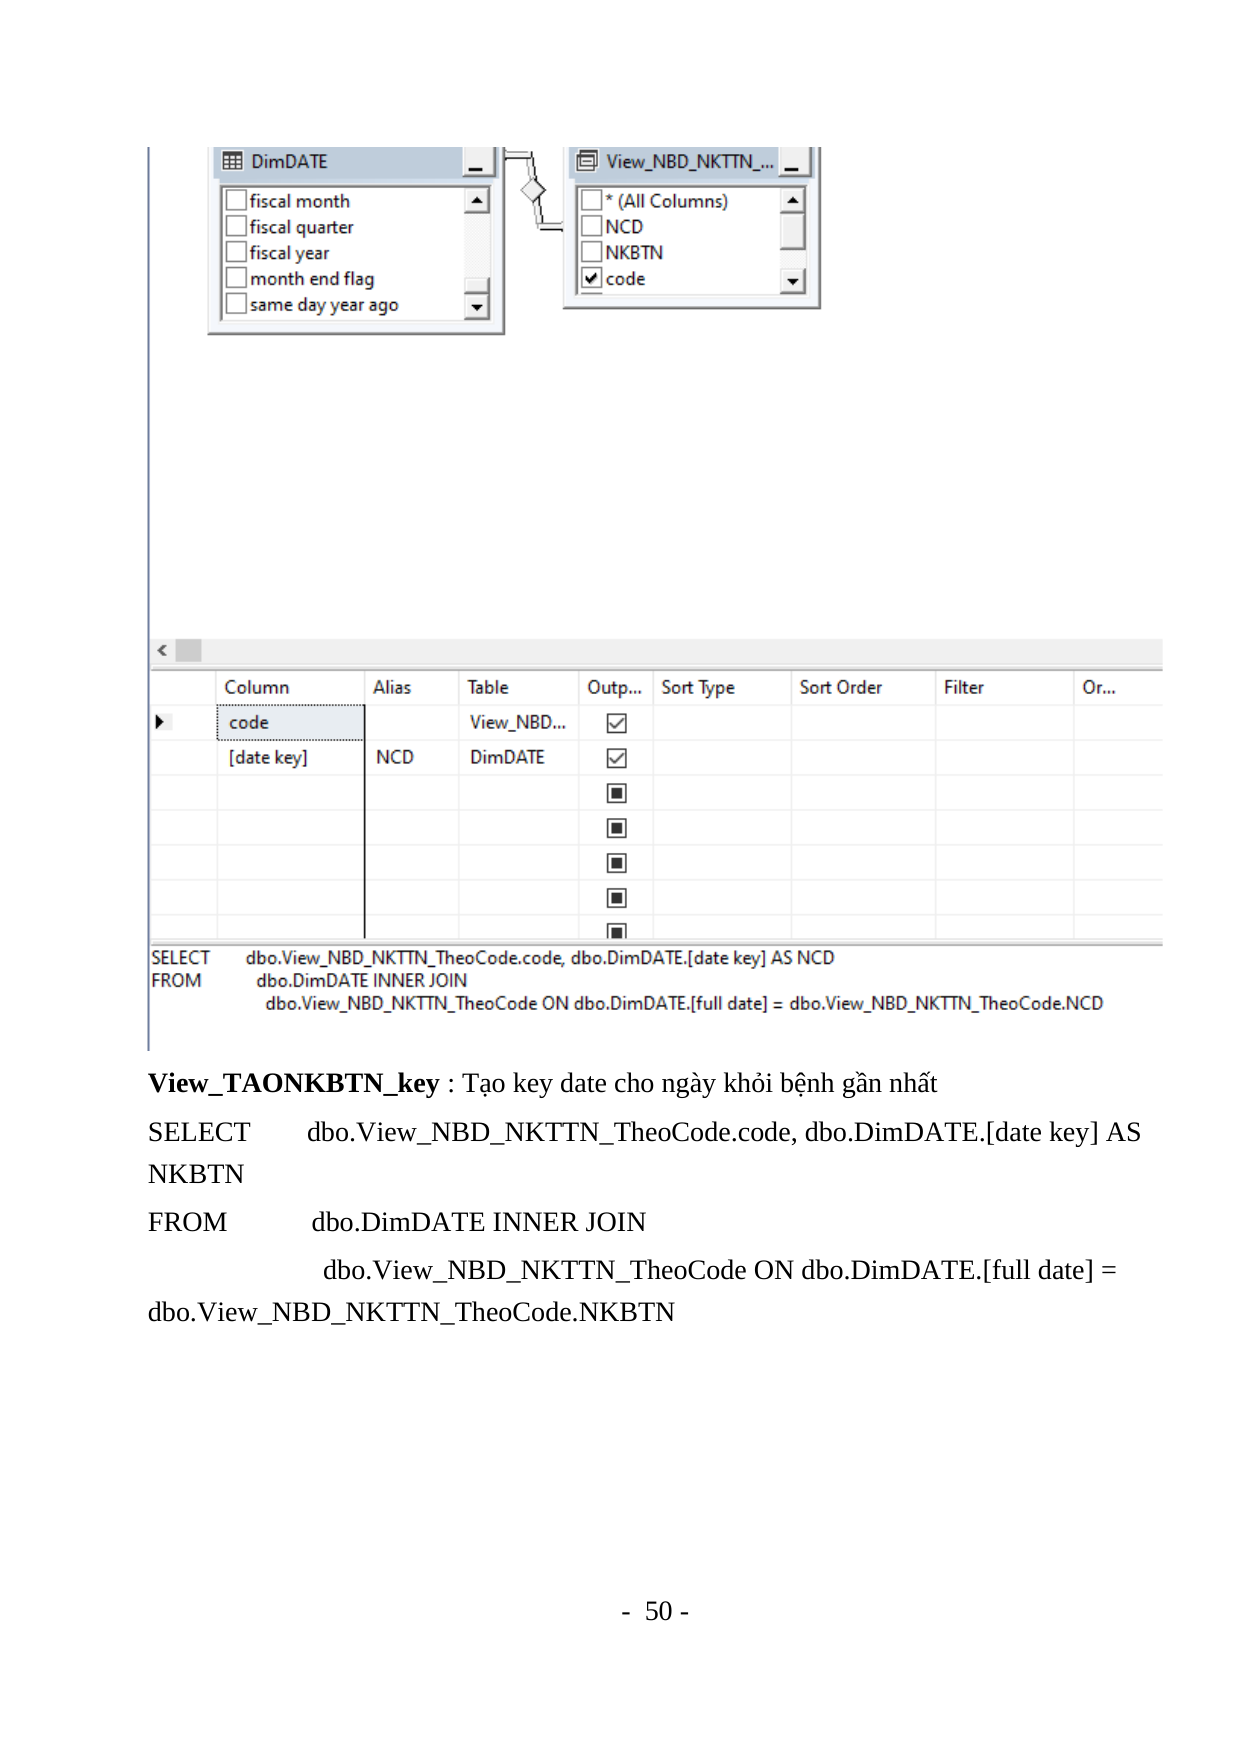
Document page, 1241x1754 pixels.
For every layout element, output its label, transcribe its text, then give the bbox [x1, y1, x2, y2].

text dbo.View_NBD_NKTTN_TheoCode ON dbo.DimDATE.[full date] = dbo.View_NBD_NKTTN_TheoCode.NKBTN [148, 1253, 1162, 1328]
picture [147, 147, 1163, 1051]
text FROM dbo.DimDATE INNER JOIN [148, 1205, 1162, 1237]
text SELECT dbo.View_NBD_NKTTN_TheoCode.code, dbo.DimDATE.[date key] AS NKBTN [148, 1114, 1162, 1189]
text View_TAONKBTN_key : Tạo key date cho ngày khỏi bệnh gần nhất [148, 1066, 1162, 1099]
